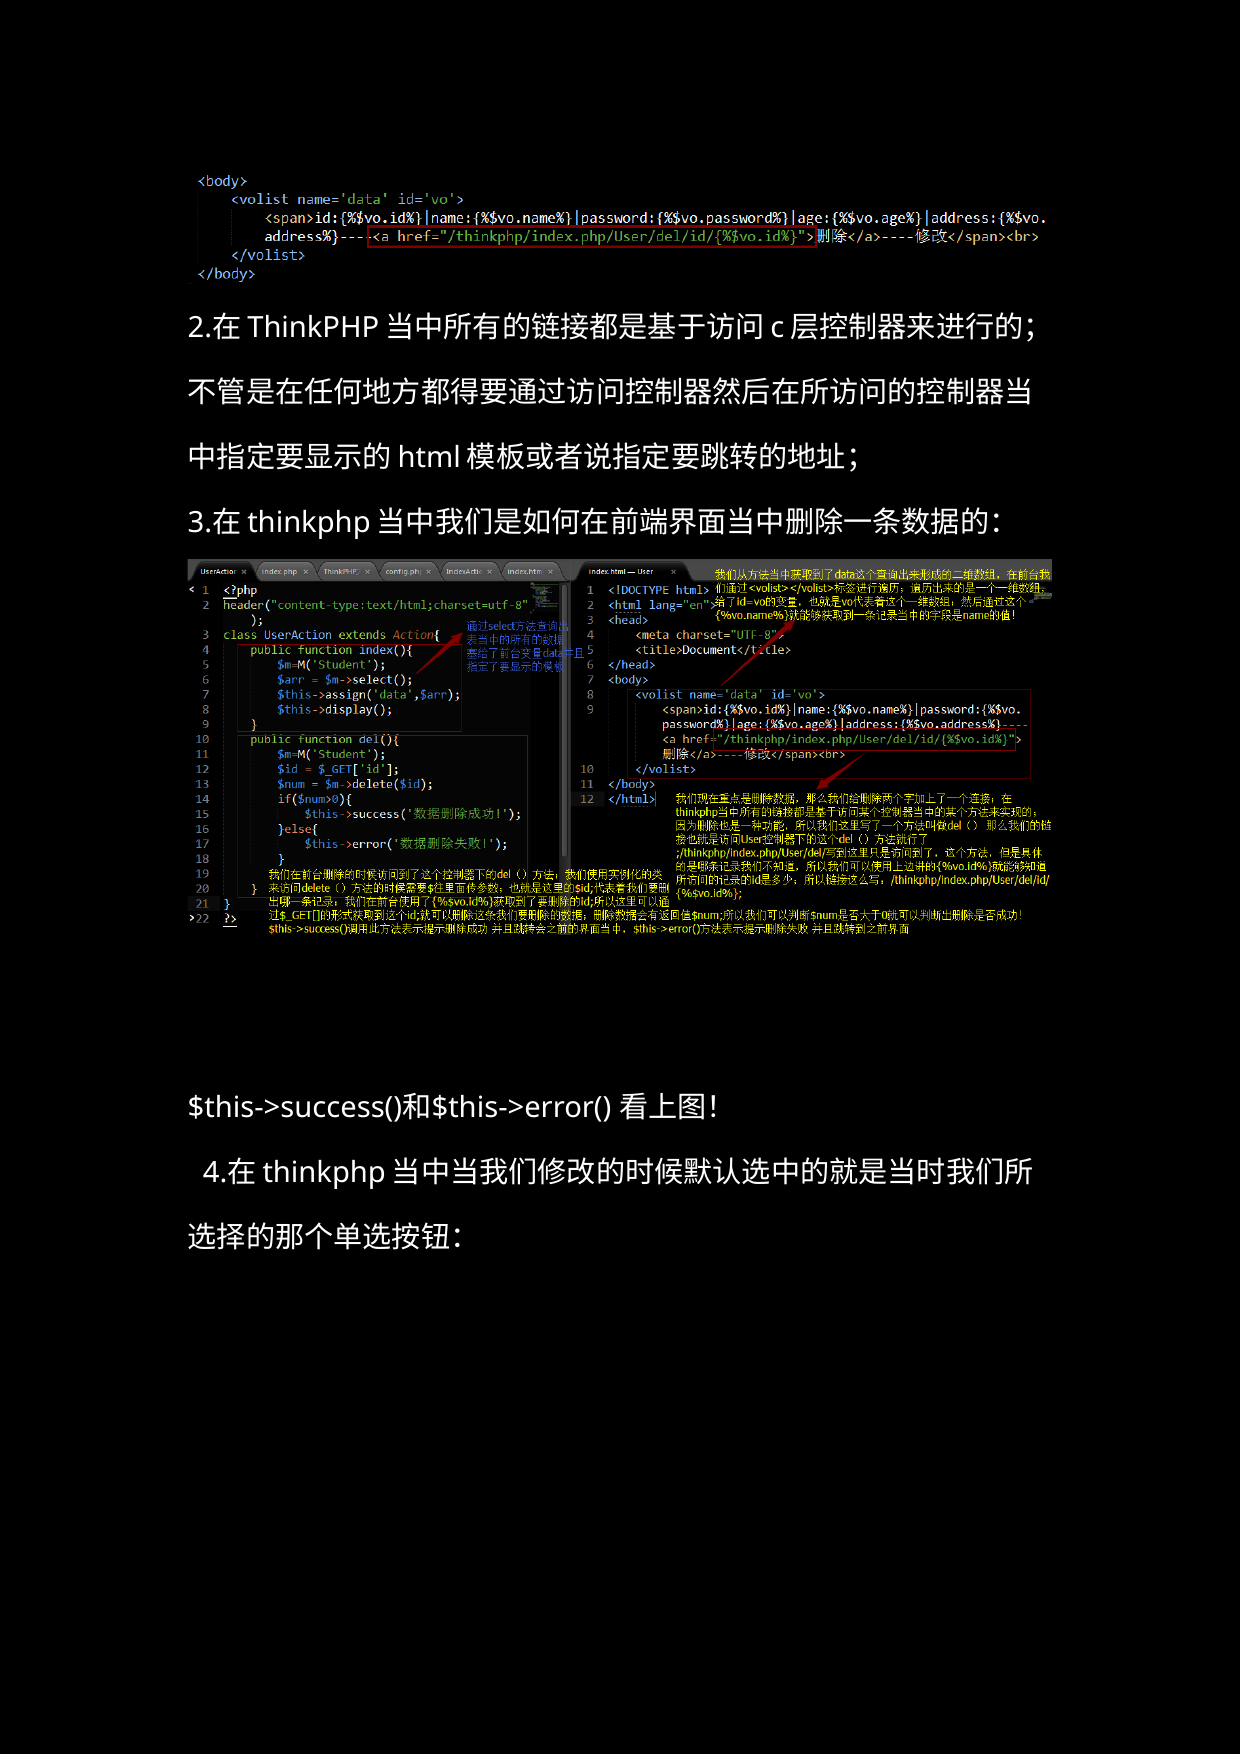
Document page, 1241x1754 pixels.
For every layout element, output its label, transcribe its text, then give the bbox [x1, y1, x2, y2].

text 4.在thinkphp当中当我们修改的时候默认选中的就是当时我们所选择的那个单选按钮： [187, 1137, 1053, 1267]
picture [187, 559, 1052, 935]
list 在ThinkPHP当中所有的链接都是基于访问c层控制器来进行的；不管是在任何地方都得要通过访问控制器然后在所访问的控制器当中指定要显示的html模板或者说指定要跳转的地址； [187, 292, 1053, 487]
text $this->success()和$this->error() 看上图！ [187, 1072, 1053, 1137]
list 在thinkphp当中我们是如何在前端界面当中删除一条数据的： [187, 487, 1053, 552]
picture [187, 170, 1053, 284]
